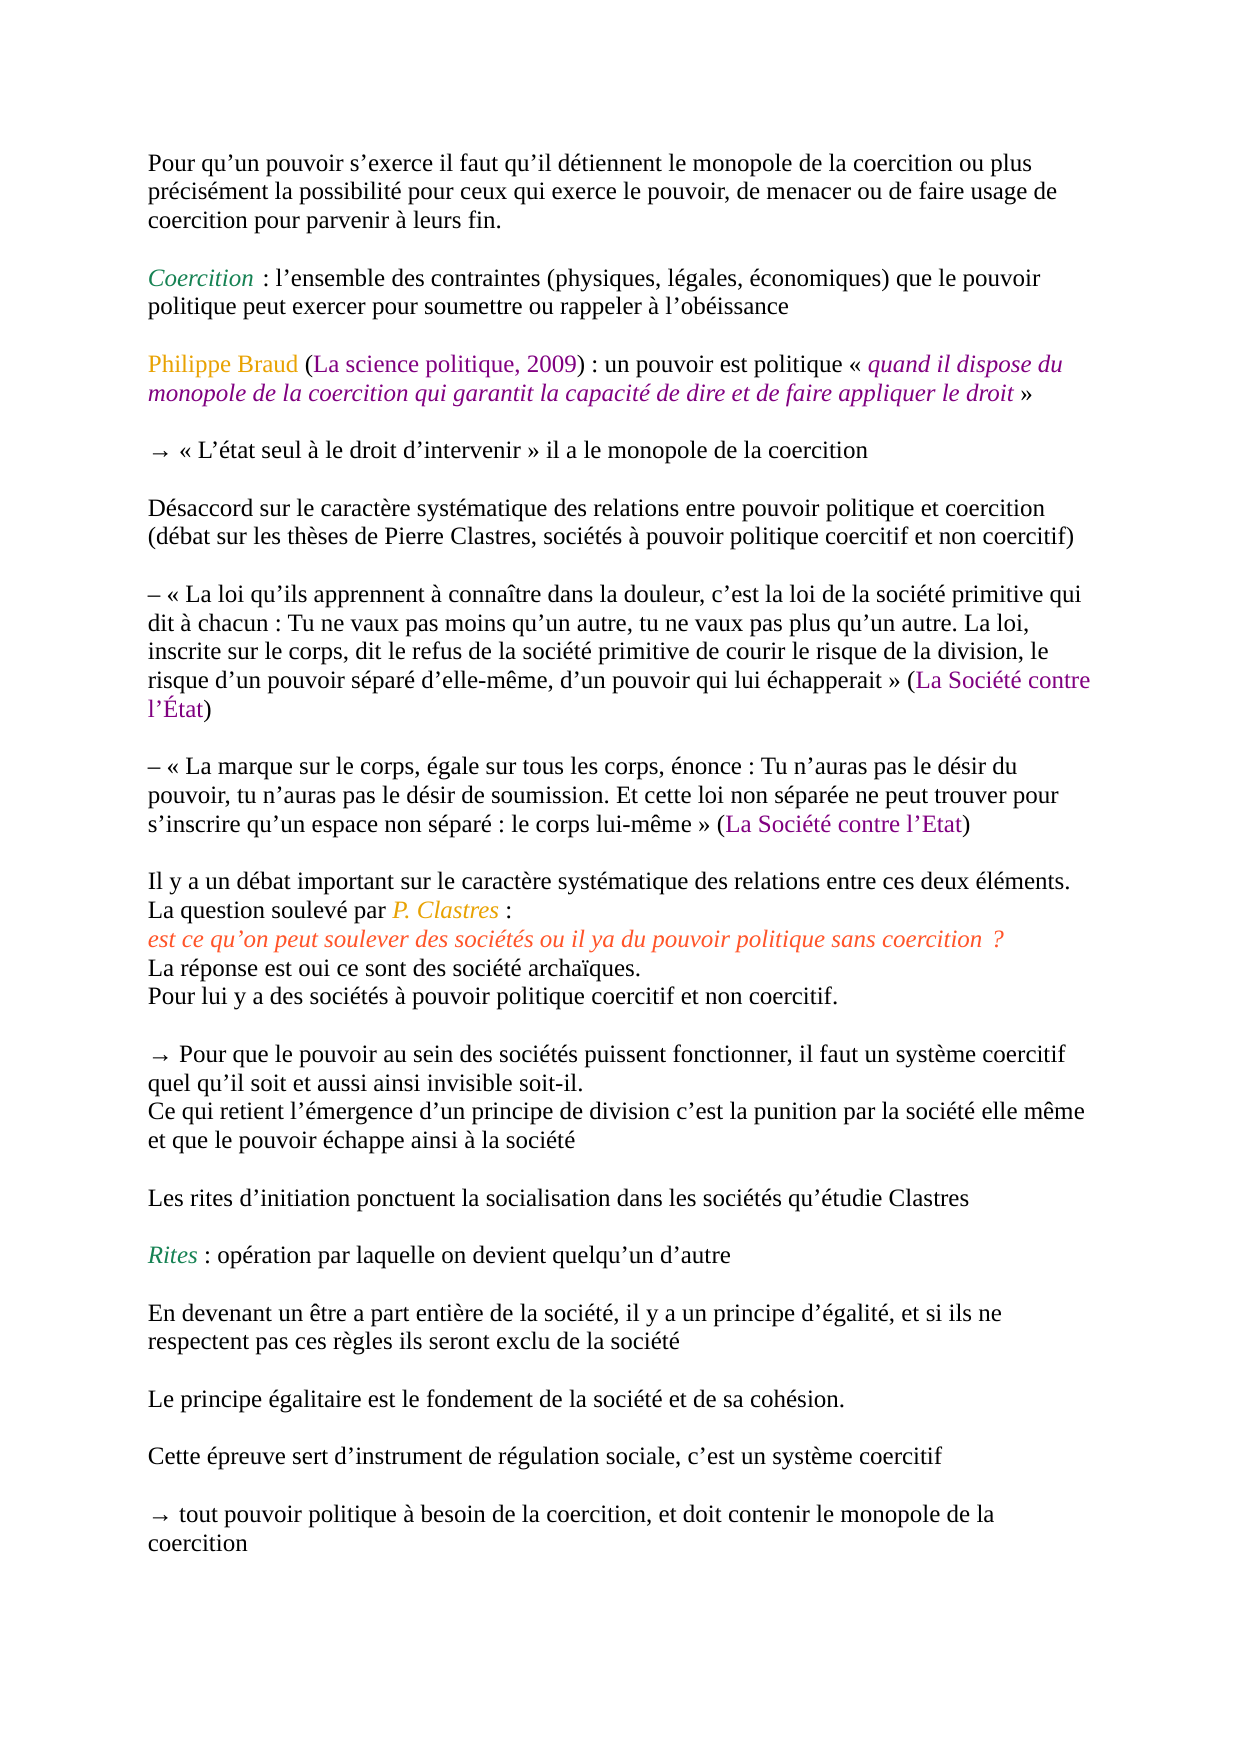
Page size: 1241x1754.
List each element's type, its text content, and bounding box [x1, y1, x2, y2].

text → Pour que le pouvoir au sein des sociétés puissent fonctionner, il faut un système coercitif quel qu’il soit et aussi ainsi invisible soit-il. [148, 1039, 1093, 1096]
text La réponse est oui ce sont des société archaïques. [148, 953, 1093, 981]
text → tout pouvoir politique à besoin de la coercition, et doit contenir le monopole de la coercition [148, 1499, 1093, 1556]
text → « L’état seul à le droit d’intervenir » il a le monopole de la coercition [148, 435, 1093, 464]
text Pour qu’un pouvoir s’exerce il faut qu’il détiennent le monopole de la coercition ou plus précisément la possibilité pour ceux qui exerce le pouvoir, de menacer ou de faire usage de coercition pour parvenir à leurs fin. [148, 148, 1093, 234]
text – « La marque sur le corps, égale sur tous les corps, énonce : Tu n’auras pas le désir du pouvoir, tu n’auras pas le désir de soumission. Et cette loi non séparée ne peut trouver pour s’inscrire qu’un espace non séparé : le corps lui-même » (La Société contre l’Etat) [148, 751, 1093, 838]
text Il y a un débat important sur le caractère systématique des relations entre ces deux éléments. La question soulevé par P. Clastres : [148, 866, 1093, 924]
text Ce qui retient l’émergence d’un principe de division c’est la punition par la société elle même et que le pouvoir échappe ainsi à la société [148, 1096, 1093, 1154]
text Rites : opération par laquelle on devient quelqu’un d’autre [148, 1240, 1093, 1269]
text Coercition : l’ensemble des contraintes (physiques, légales, économiques) que le pouvoir politique peut exercer pour soumettre ou rappeler à l’obéissance [148, 263, 1093, 320]
text Pour lui y a des sociétés à pouvoir politique coercitif et non coercitif. [148, 981, 1093, 1010]
text est ce qu’on peut soulever des sociétés ou il ya du pouvoir politique sans coercition ? [148, 924, 1093, 953]
text Le principe égalitaire est le fondement de la société et de sa cohésion. [148, 1384, 1093, 1413]
text Philippe Braud (La science politique, 2009) : un pouvoir est politique « quand il dispose du monopole de la coercition qui garantit la capacité de dire et de faire appliquer le droit » [148, 349, 1093, 406]
text – « La loi qu’ils apprennent à connaître dans la douleur, c’est la loi de la société primitive qui dit à chacun : Tu ne vaux pas moins qu’un autre, tu ne vaux pas plus qu’un autre. La loi, inscrite sur le corps, dit le refus de la société primitive de courir le risque de la division, le risque d’un pouvoir séparé d’elle-même, d’un pouvoir qui lui échapperait » (La Société contre l’État) [148, 579, 1093, 723]
text Désaccord sur le caractère systématique des relations entre pouvoir politique et coercition (débat sur les thèses de Pierre Clastres, sociétés à pouvoir politique coercitif et non coercitif) [148, 493, 1093, 550]
text En devenant un être a part entière de la société, il y a un principe d’égalité, et si ils ne respectent pas ces règles ils seront exclu de la société [148, 1298, 1093, 1355]
text Cette épreuve sert d’instrument de régulation sociale, c’est un système coercitif [148, 1441, 1093, 1470]
text Les rites d’initiation ponctuent la socialisation dans les sociétés qu’étudie Clastres [148, 1183, 1093, 1211]
